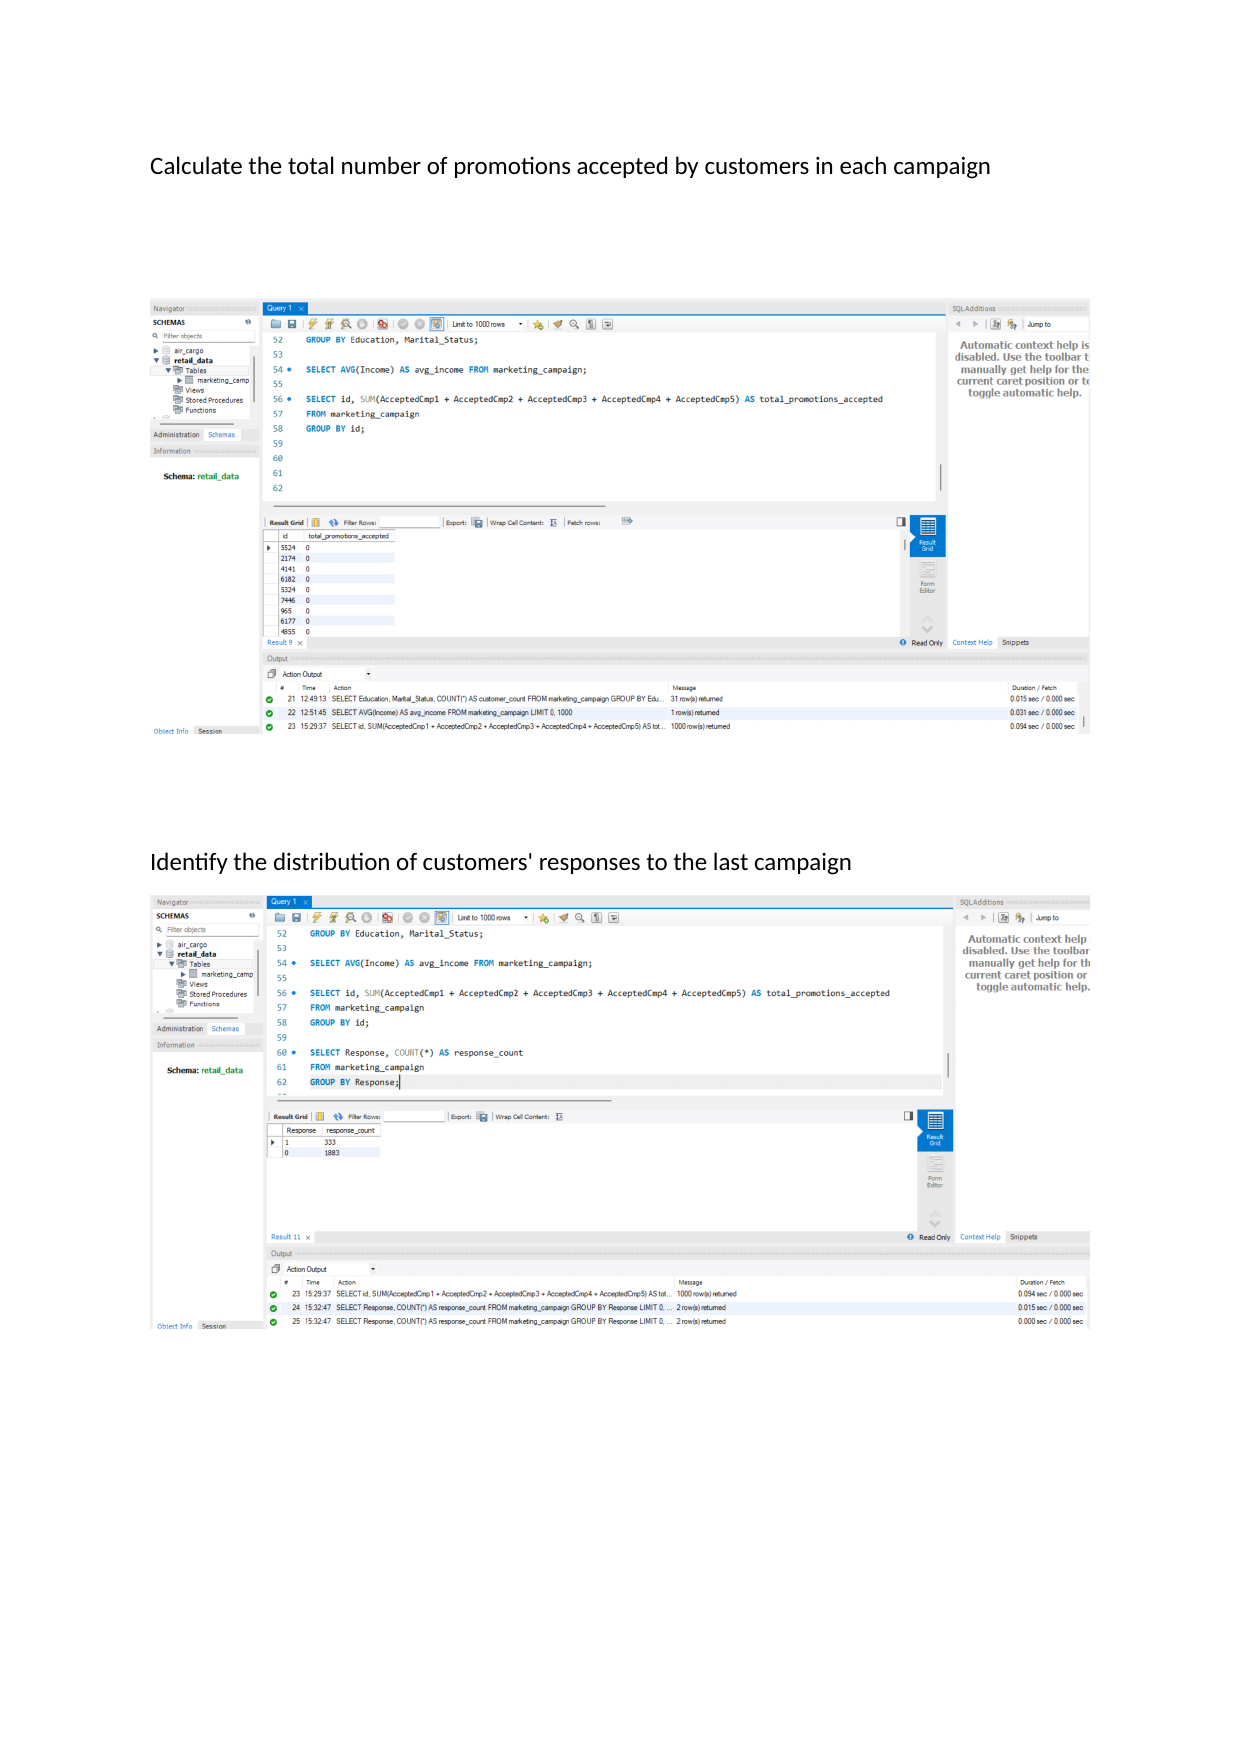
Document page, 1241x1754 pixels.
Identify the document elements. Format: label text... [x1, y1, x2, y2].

picture [150, 298, 1091, 734]
text Identify the distribution of customers' responses to the last campaign [150, 846, 1090, 877]
text Calculate the total number of promotions accepted by customers in each campaign [150, 150, 1090, 181]
picture [150, 895, 1091, 1329]
